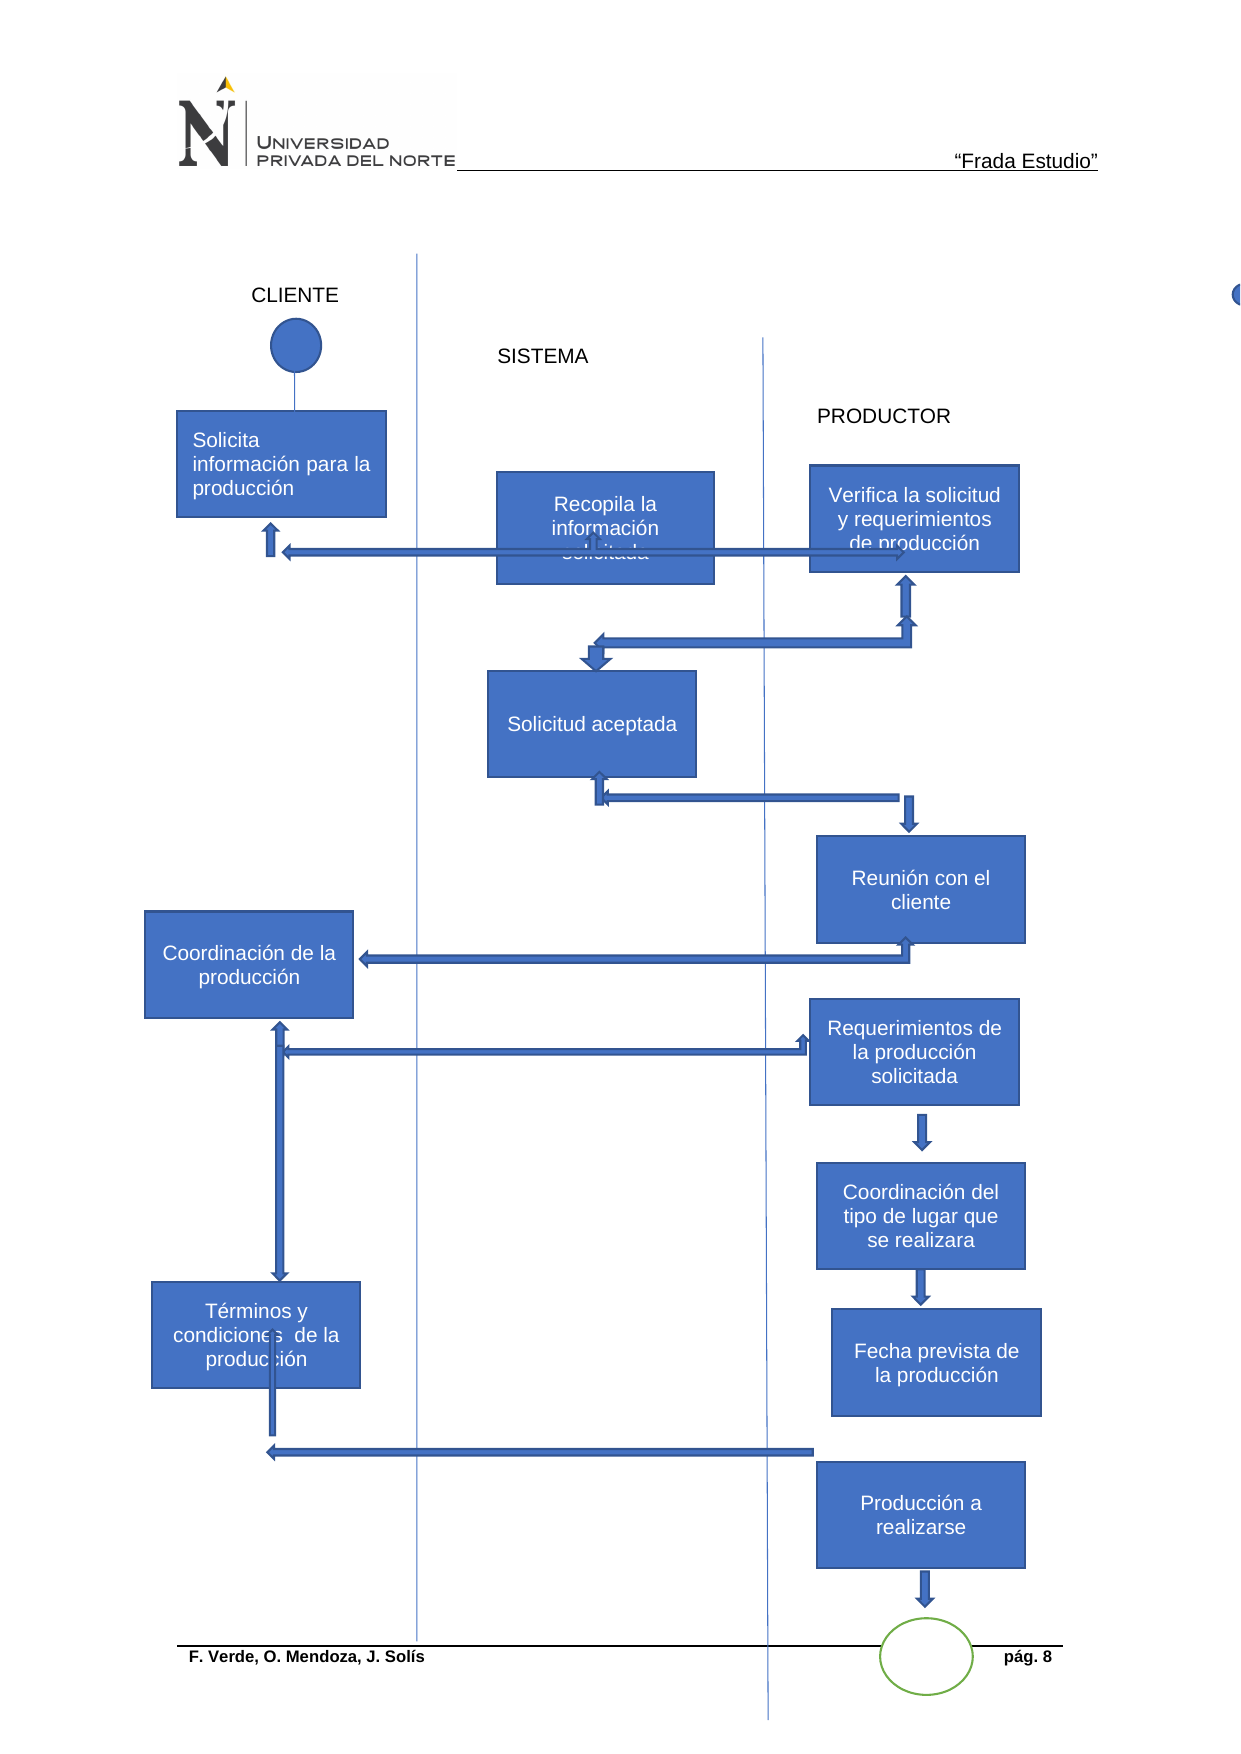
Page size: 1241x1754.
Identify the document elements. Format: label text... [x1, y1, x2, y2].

text CLIENTE [177, 283, 416, 307]
text SISTEMA [497, 343, 743, 367]
picture [177, 73, 458, 169]
text PRODUCTOR [817, 404, 1063, 428]
